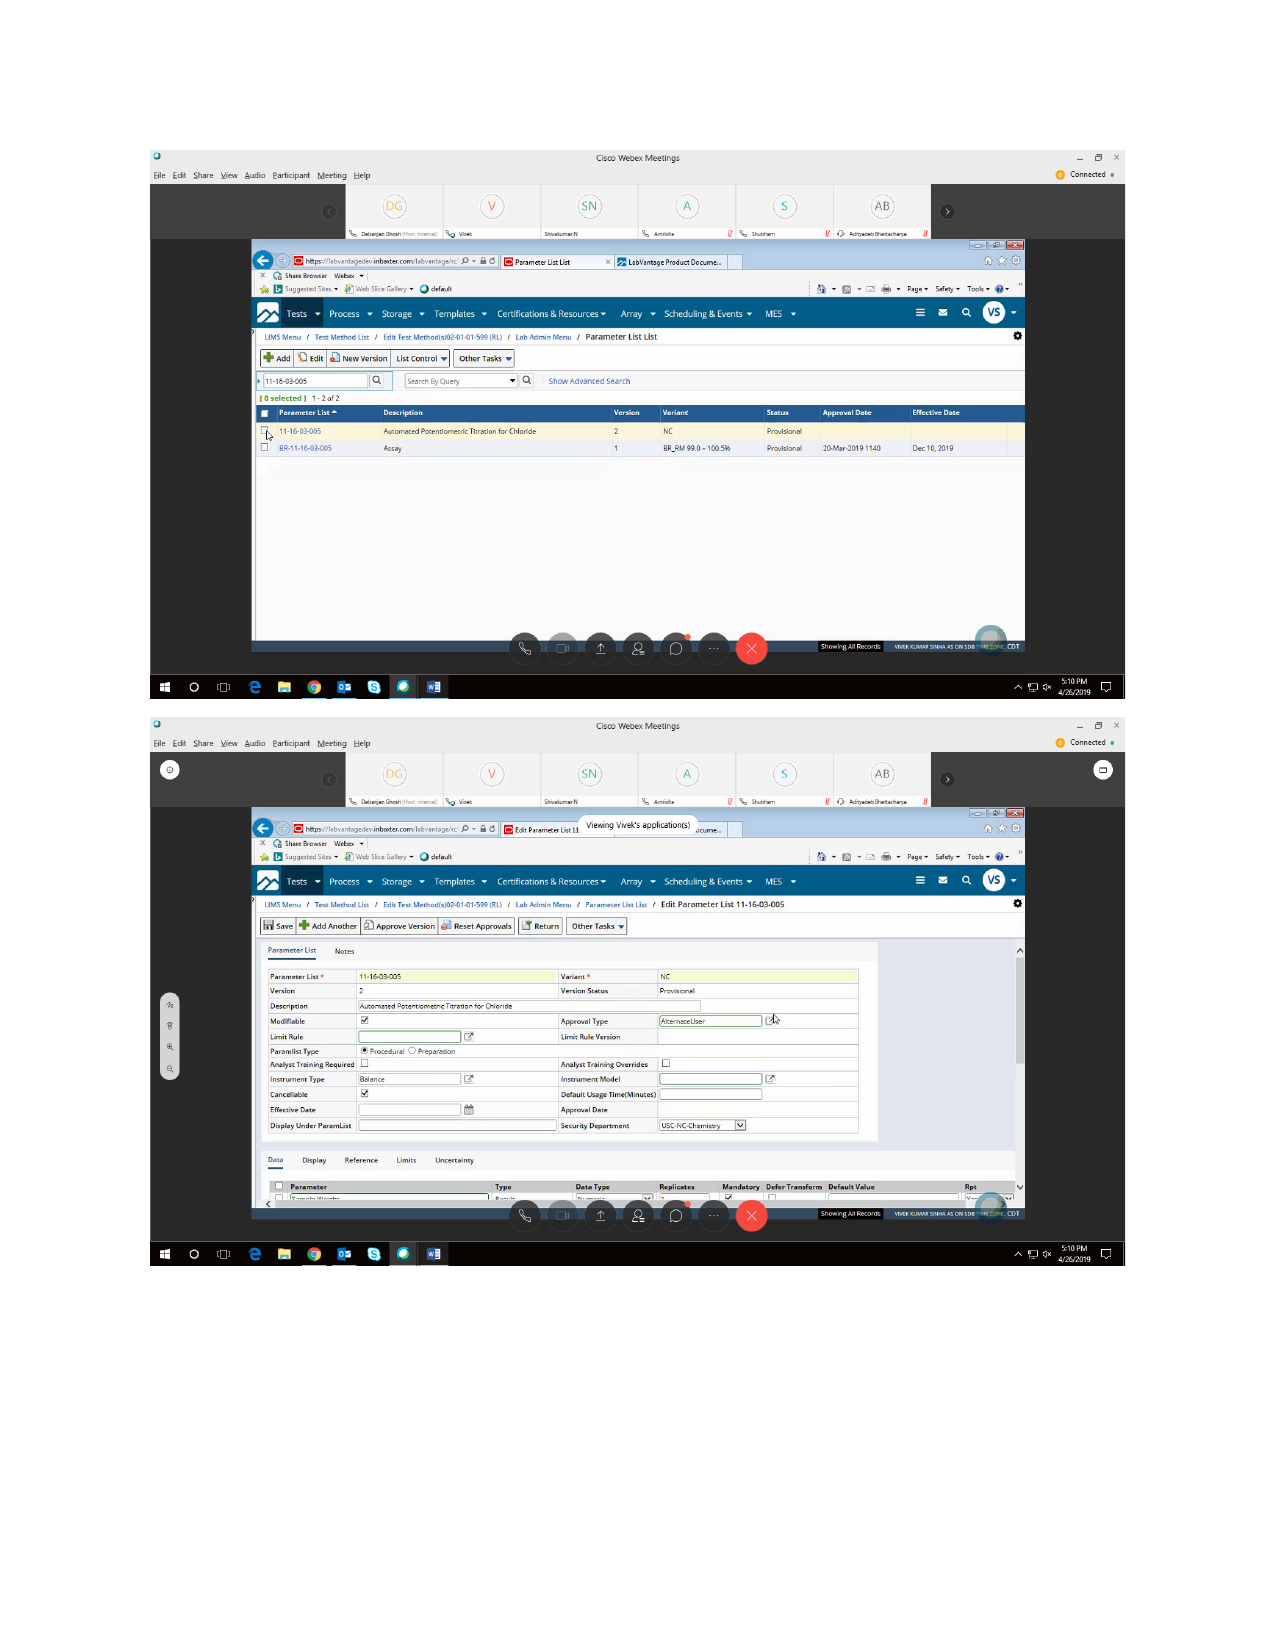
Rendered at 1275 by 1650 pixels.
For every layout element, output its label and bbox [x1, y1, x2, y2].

picture [150, 150, 1125, 699]
picture [150, 717, 1125, 1266]
